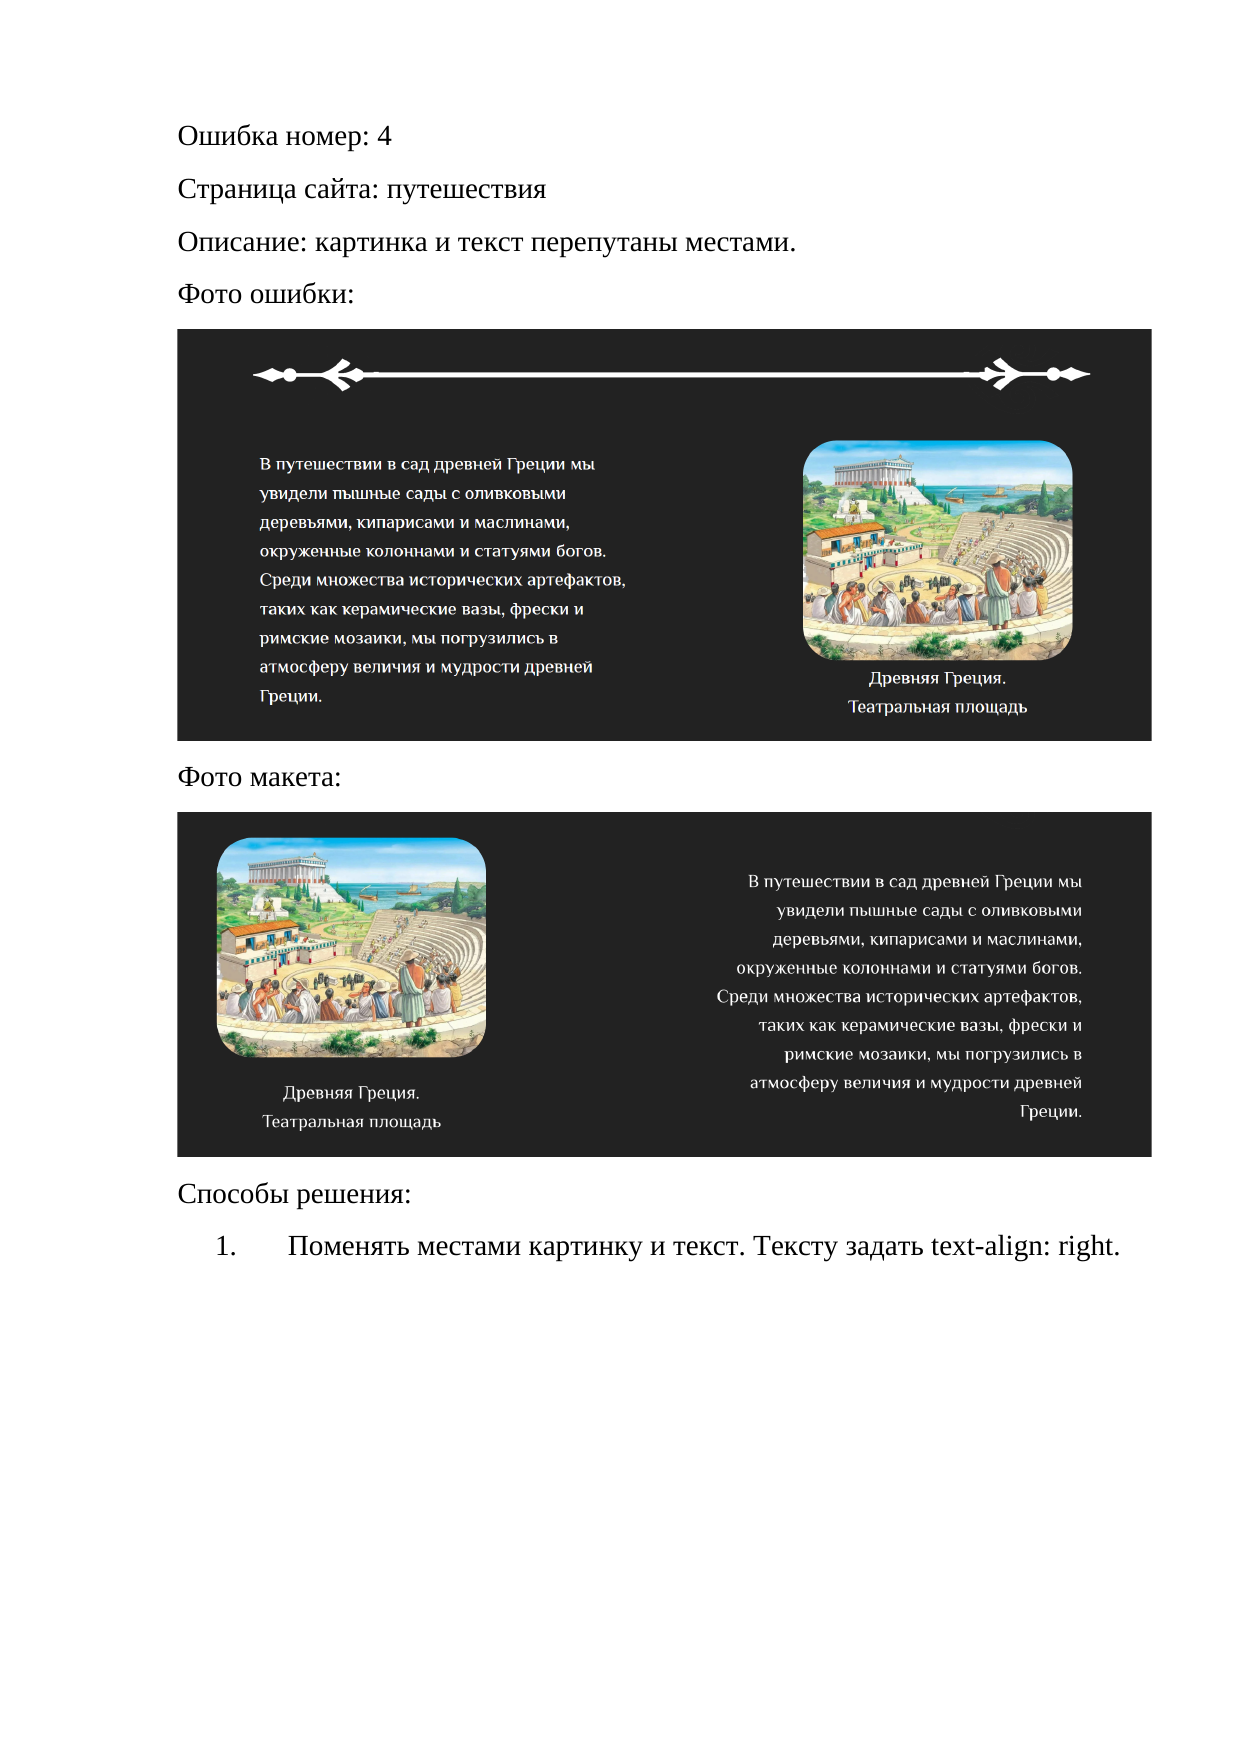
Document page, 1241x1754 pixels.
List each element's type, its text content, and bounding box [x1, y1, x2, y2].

picture [177, 812, 1152, 1157]
picture [177, 329, 1152, 741]
text Фото ошибки: [177, 277, 1152, 310]
text Способы решения: [177, 1176, 1152, 1209]
text Фото макета: [177, 759, 1152, 793]
text Ошибка номер: 4 [177, 118, 1152, 152]
text Страница сайта: путешествия [177, 171, 1152, 204]
list 1. Поменять местами картинку и текст. Тексту задать text-align: right. [215, 1228, 1152, 1262]
text Описание: картинка и текст перепутаны местами. [177, 224, 1152, 257]
